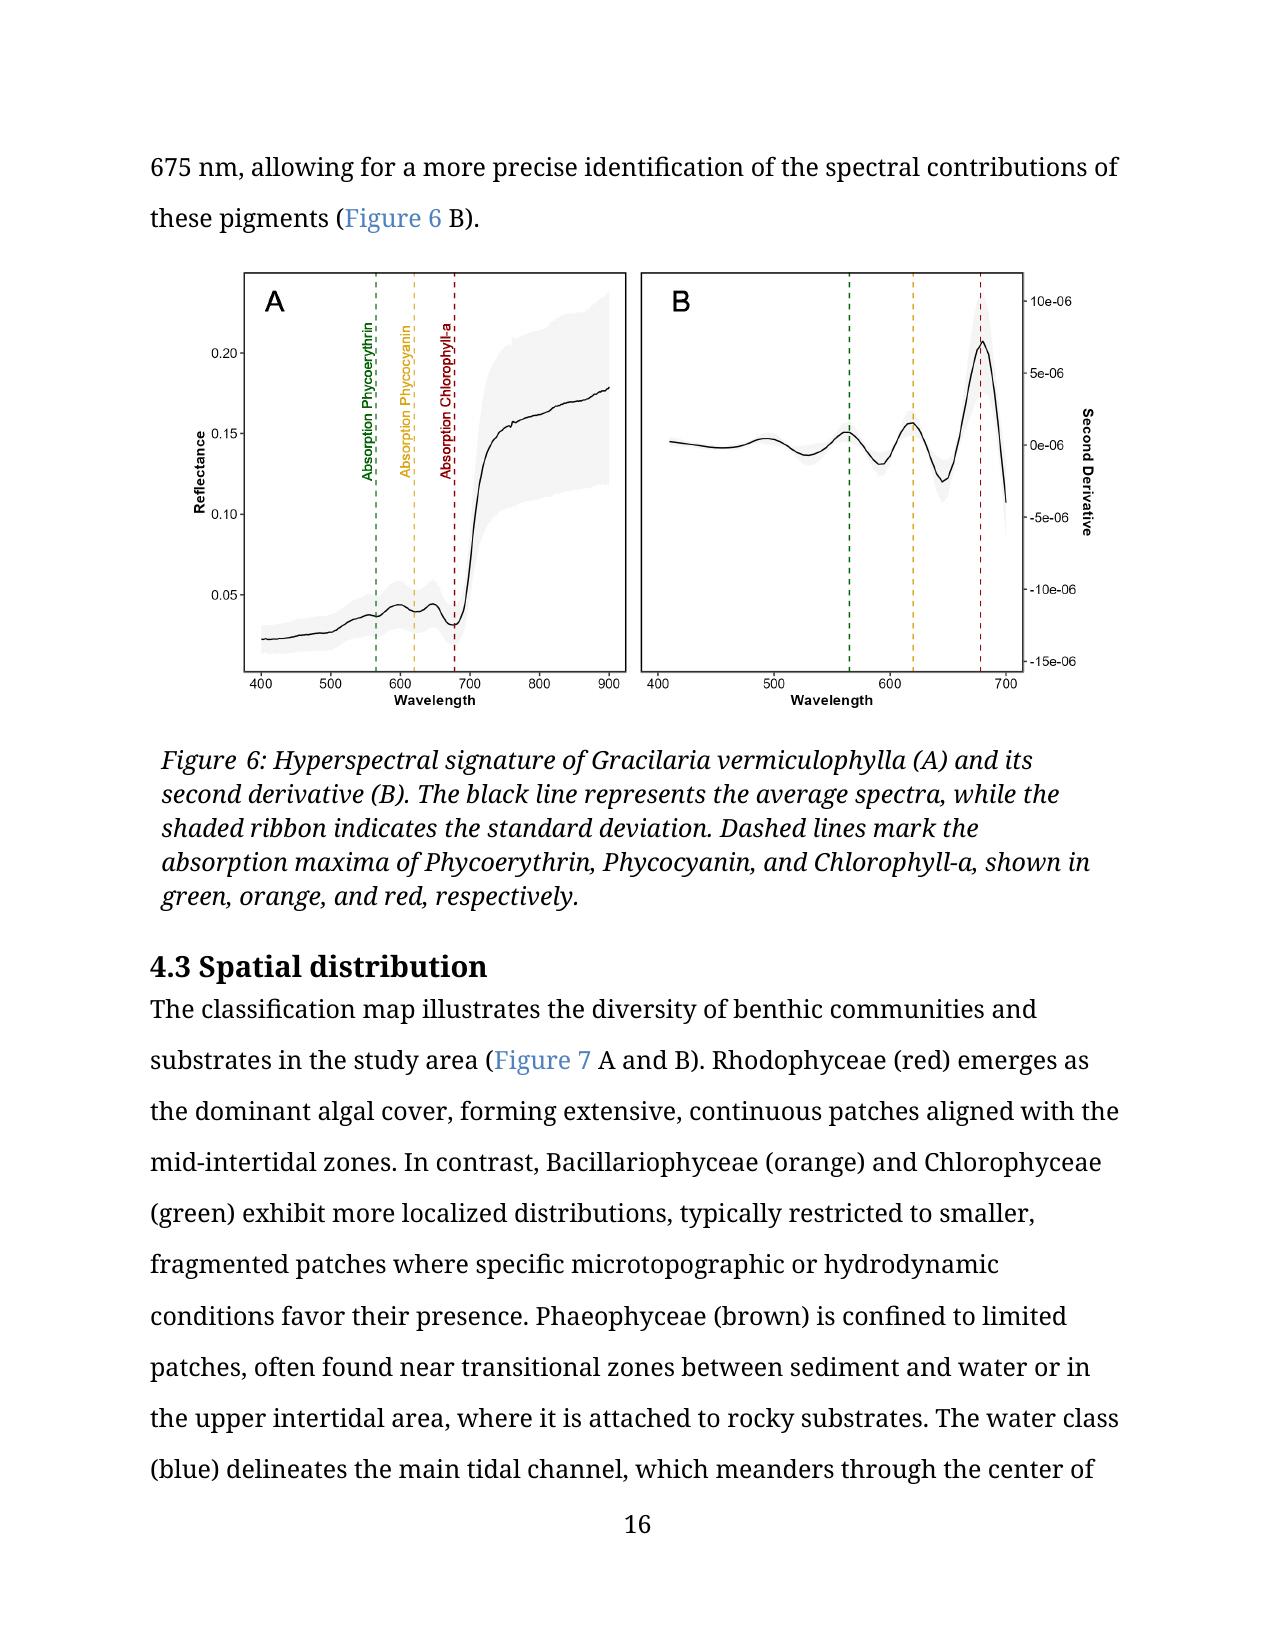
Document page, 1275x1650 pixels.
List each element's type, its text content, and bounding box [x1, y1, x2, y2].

subtitle 4.3 Spatial distribution [150, 946, 1125, 986]
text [150, 150, 1125, 235]
picture [180, 258, 1107, 722]
table_header Figure 6: Hyperspectral signature of Gracilaria vermiculophylla (A) and its second derivative (B). The black line represents the average spectra, while the shaded ribbon indicates the standard deviation. Dashed lines mark the absorption maxima of Phycoerythrin, Phycocyanin, and Chlorophyll-a, shown in green, orange, and red, respectively. [150, 258, 1125, 925]
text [150, 992, 1125, 1485]
